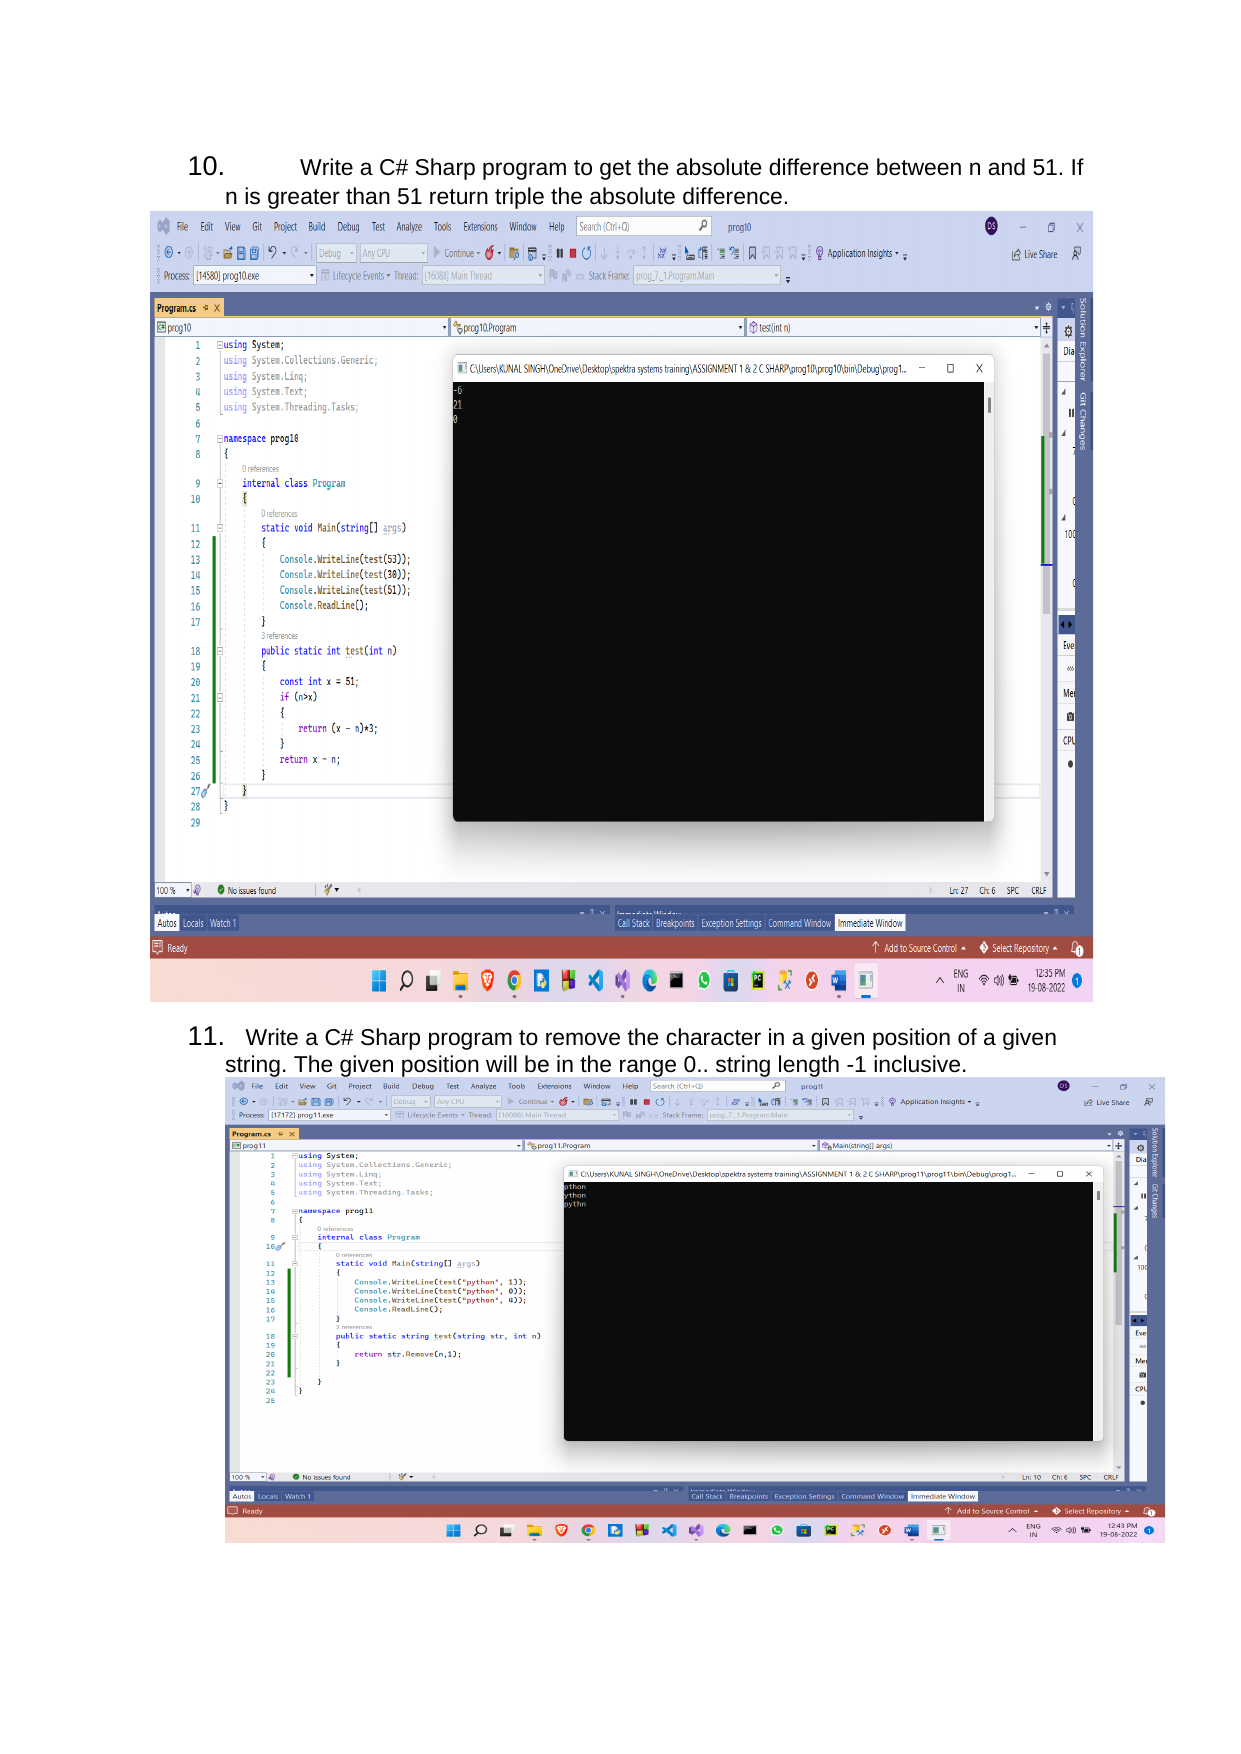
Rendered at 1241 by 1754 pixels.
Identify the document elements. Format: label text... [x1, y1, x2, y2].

list Write a C# Sharp program to remove the character in a given position of a given string. The given position will be in the range 0.. string length -1 inclusive. [187, 1020, 1090, 1078]
picture [150, 211, 1094, 1002]
list Write a C# Sharp program to get the absolute difference between n and 51. If n is greater than 51 return triple the absolute difference. [187, 150, 1090, 210]
picture [225, 1077, 1166, 1543]
